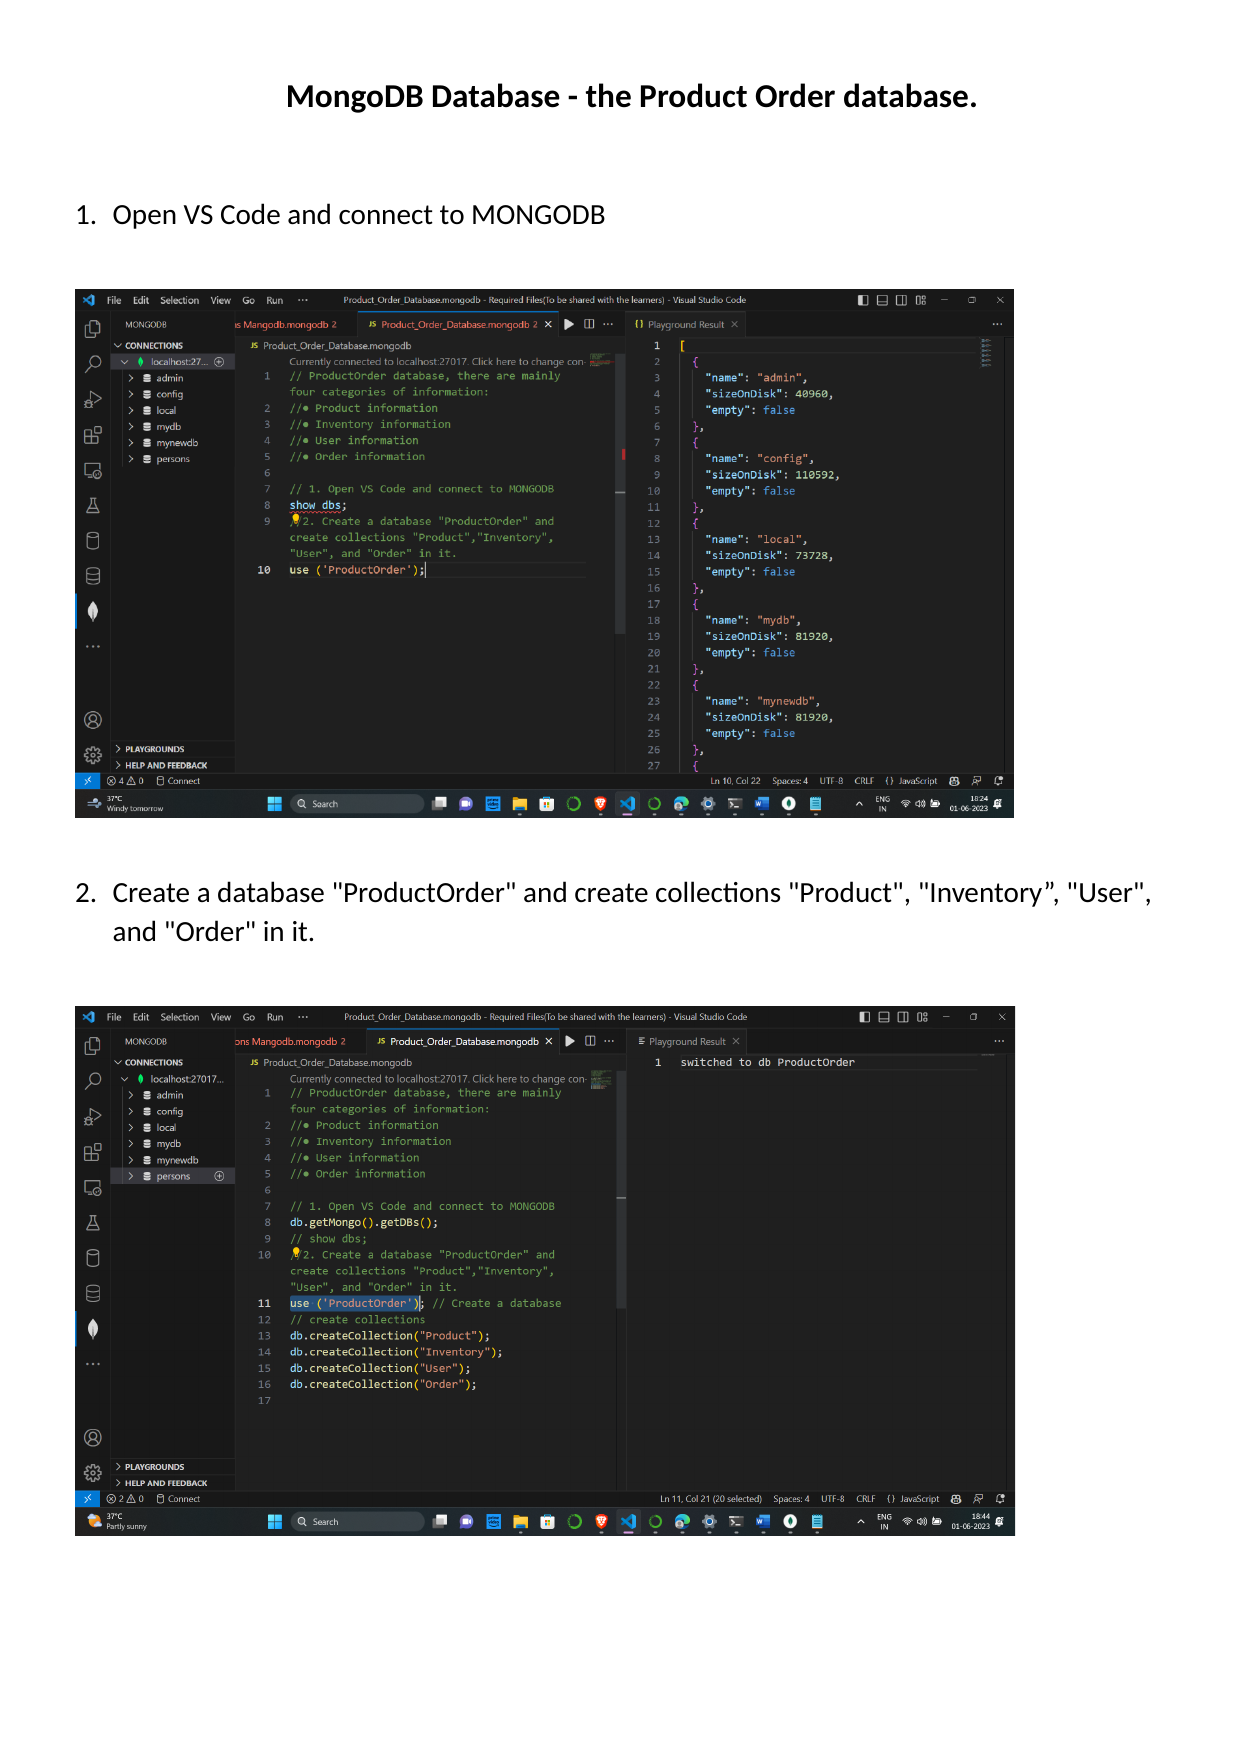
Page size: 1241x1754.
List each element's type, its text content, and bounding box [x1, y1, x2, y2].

picture [75, 289, 1014, 818]
list Open VS Code and connect to MONGODB [75, 196, 1165, 232]
text MongoDB Database - the Product Order database. [99, 75, 1165, 116]
picture [75, 1006, 1016, 1536]
list Create a database "ProductOrder" and create collections "Product", "Inventory”, "User", and "Order" in it. [75, 874, 1165, 949]
